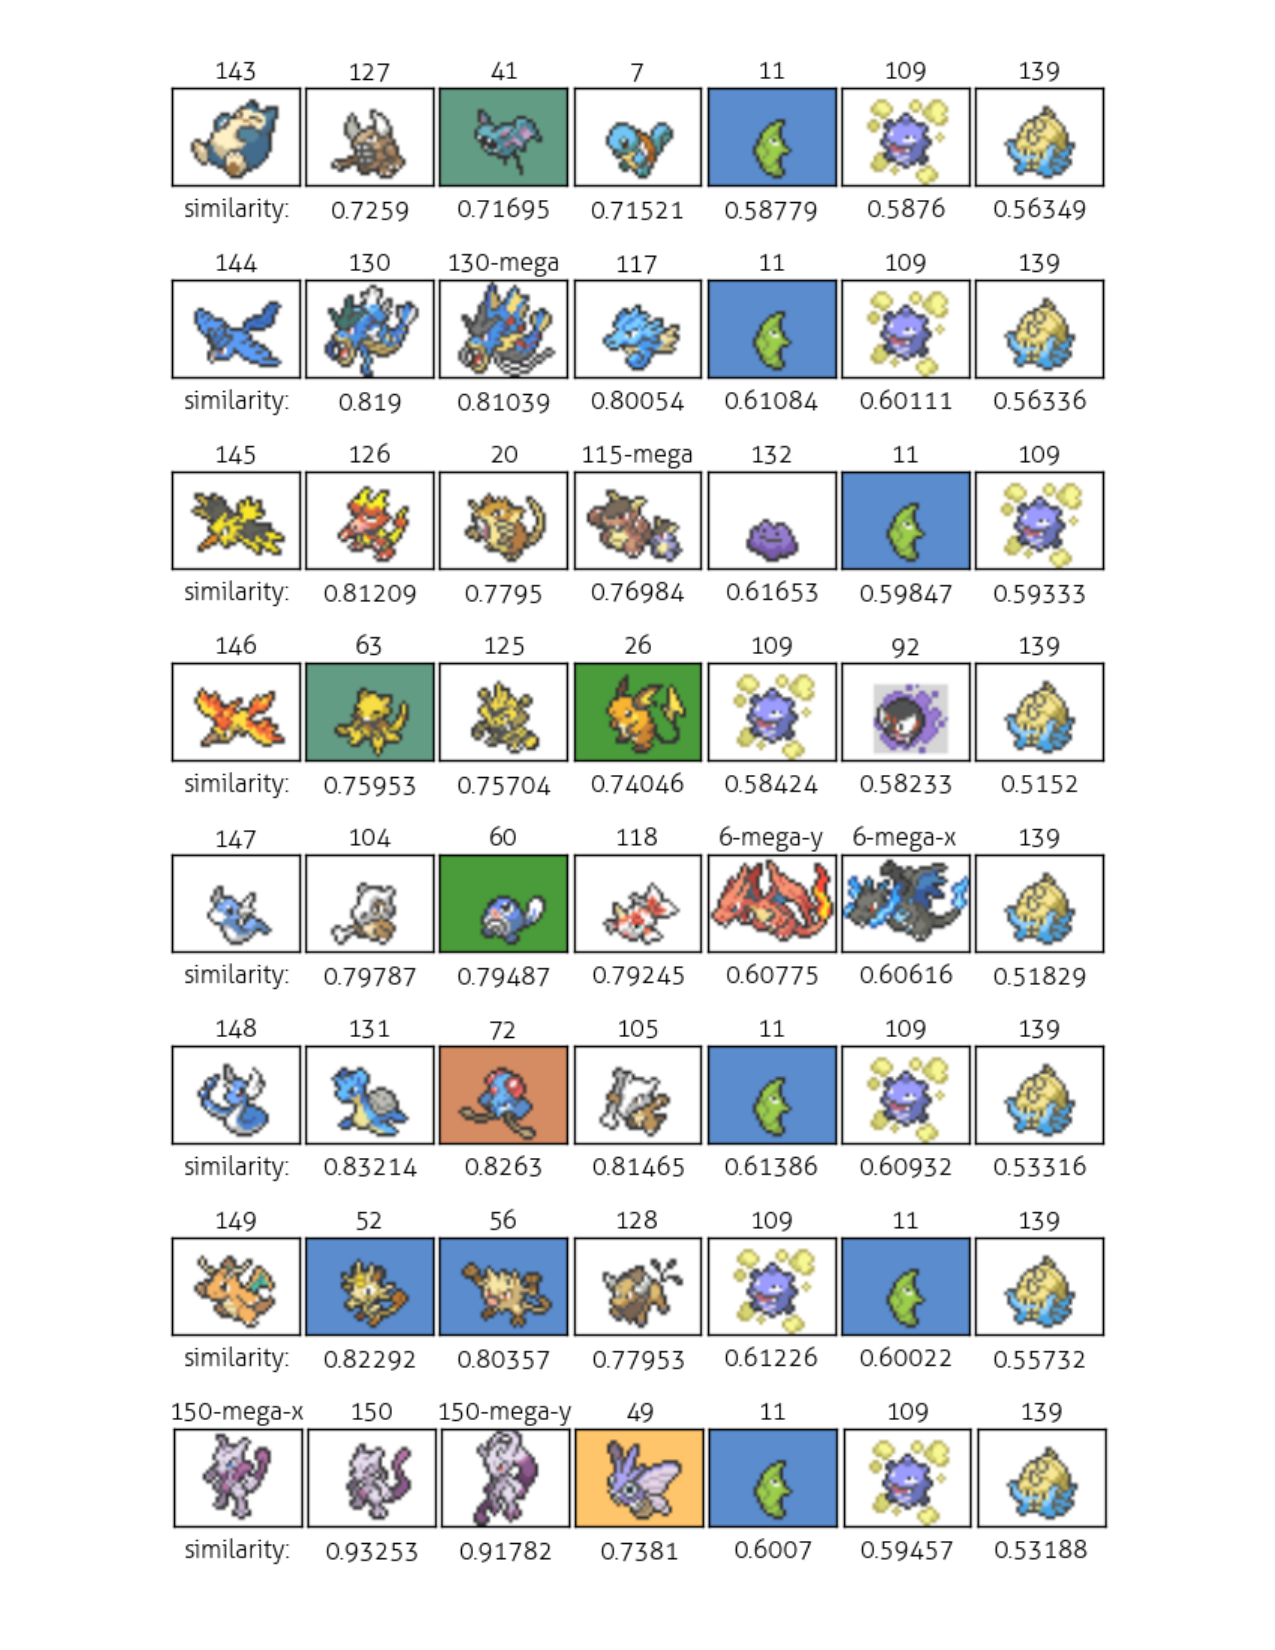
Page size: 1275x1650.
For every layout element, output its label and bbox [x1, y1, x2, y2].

picture [156, 45, 1119, 1578]
